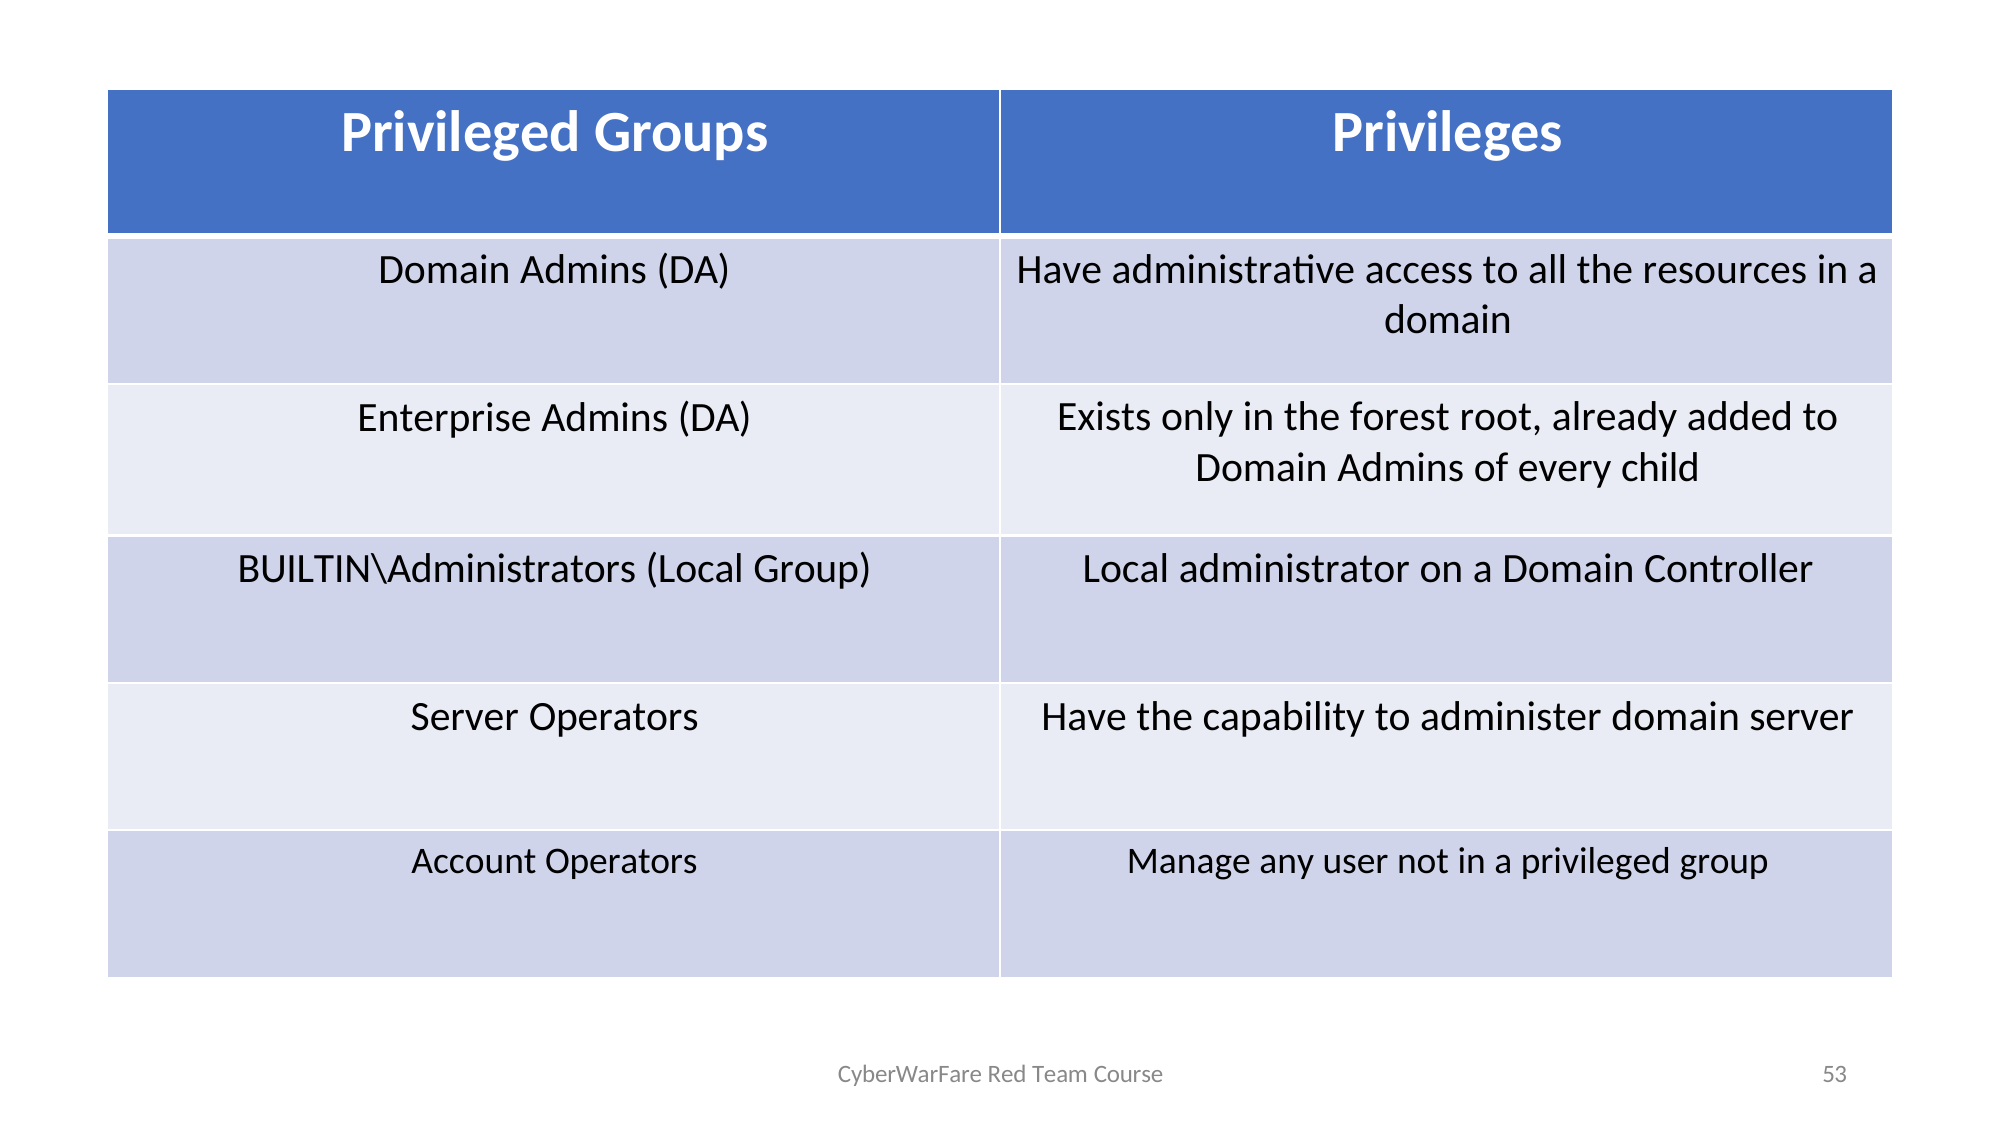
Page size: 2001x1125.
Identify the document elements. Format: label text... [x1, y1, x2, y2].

table_header Privileged Groups [108, 90, 999, 233]
table_header Privileges [1001, 90, 1892, 233]
table_cell Account Operators [108, 831, 999, 977]
table_cell Have the capability to administer domain server [1001, 684, 1892, 829]
table_cell BUILTIN\Administrators (Local Group) [108, 537, 999, 682]
table_cell Enterprise Admins (DA) [108, 385, 999, 534]
table_cell Exists only in the forest root, already added to Domain Admins of every child [1001, 385, 1892, 534]
table_cell Have administrative access to all the resources in a domain [1001, 239, 1892, 383]
table_cell Local administrator on a Domain Controller [1001, 537, 1892, 682]
table_cell Server Operators [108, 684, 999, 829]
table_cell Domain Admins (DA) [108, 239, 999, 383]
table_cell Manage any user not in a privileged group [1001, 831, 1892, 977]
